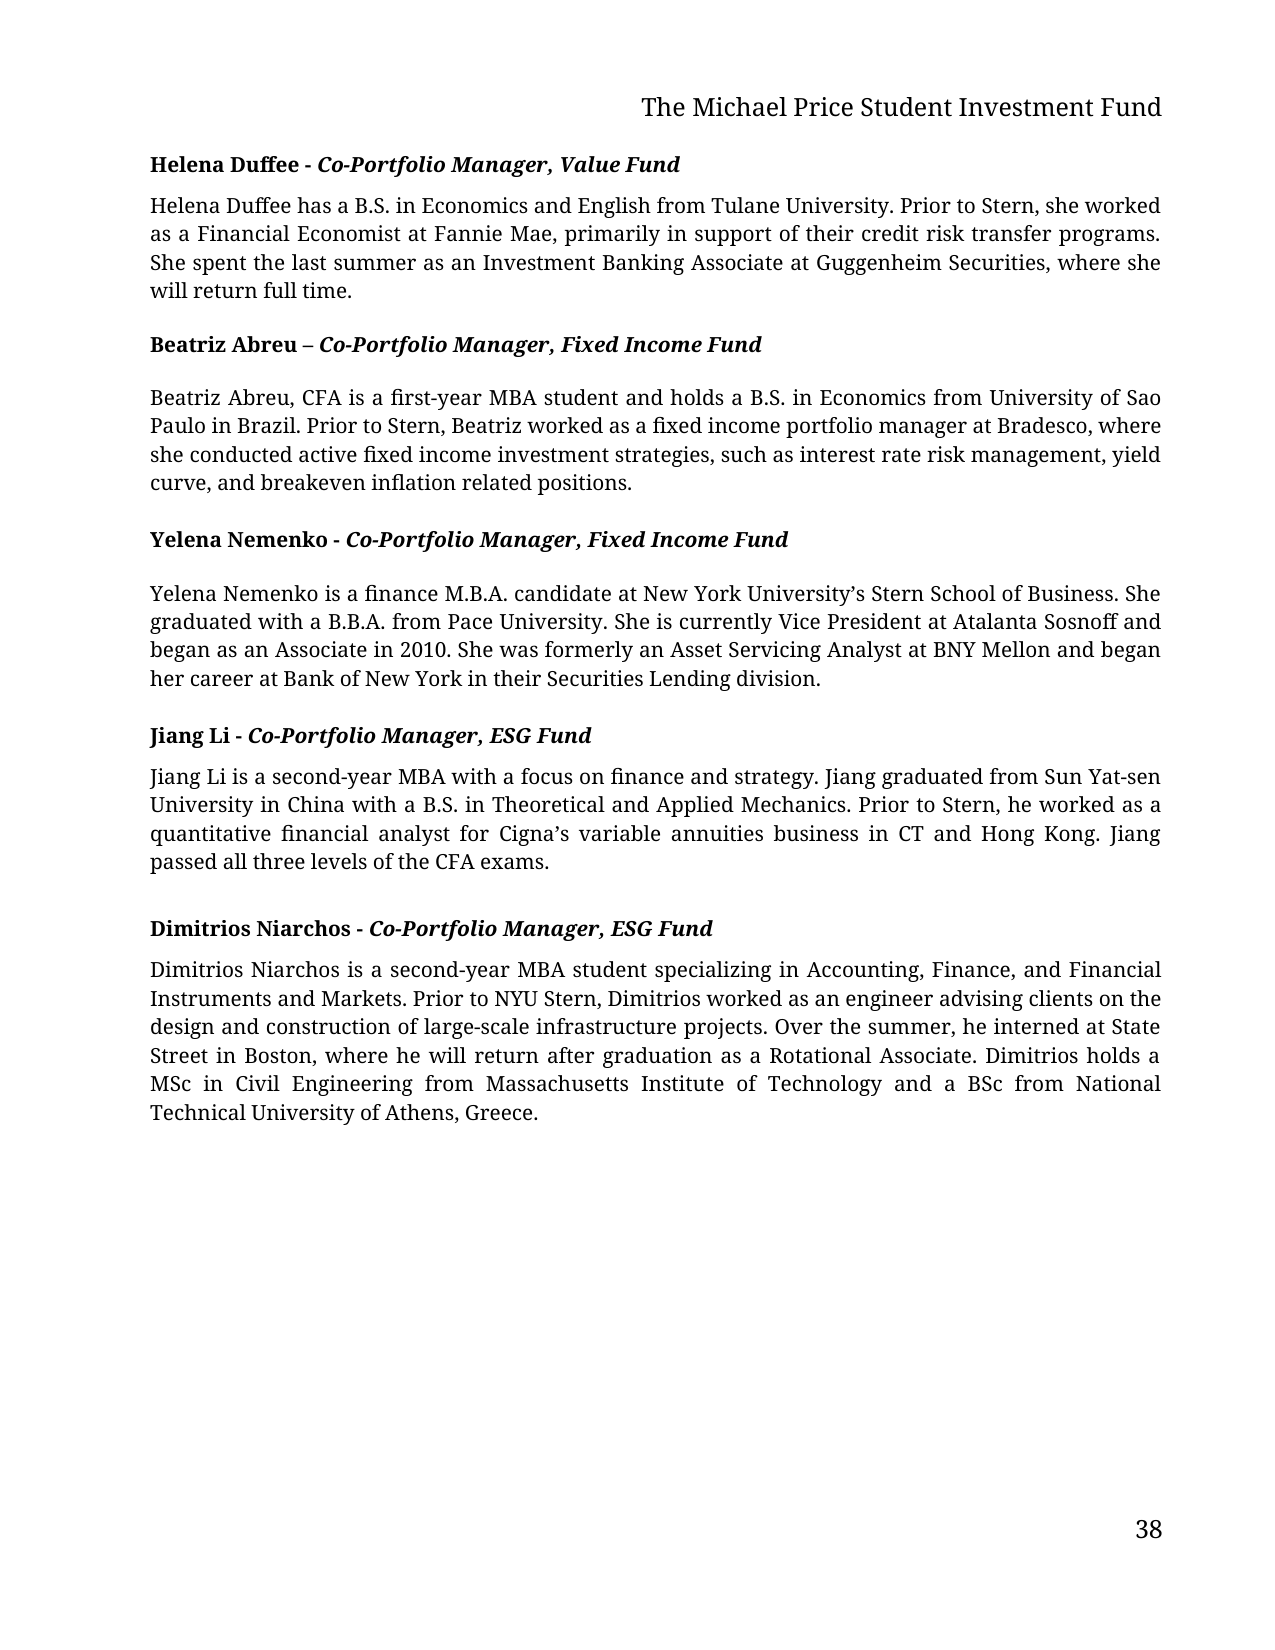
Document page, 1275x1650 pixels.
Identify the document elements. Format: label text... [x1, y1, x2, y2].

text Jiang Li is a second-year MBA with a focus on finance and strategy. Jiang graduated from Sun Yat-sen University in China with a B.S. in Theoretical and Applied Mechanics. Prior to Stern, he worked as a quantitative financial analyst for Cigna’s variable annuities business in CT and Hong Kong. Jiang passed all three levels of the CFA exams. [150, 762, 1162, 876]
text Helena Duffee has a B.S. in Economics and English from Tulane University. Prior to Stern, she worked as a Financial Economist at Fannie Mae, primarily in support of their credit risk transfer programs. She spent the last summer as an Investment Banking Associate at Guggenheim Securities, where she will return full time. [150, 191, 1162, 305]
text Beatriz Abreu, CFA is a first-year MBA student and holds a B.S. in Economics from University of Sao Paulo in Brazil. Prior to Stern, Beatriz worked as a fixed income portfolio manager at Bradesco, where she conducted active fixed income investment strategies, such as interest rate risk management, yield curve, and breakeven inflation related positions. [150, 383, 1162, 497]
text Yelena Nemenko - Co-Portfolio Manager, Fixed Income Fund [150, 525, 1162, 554]
text Yelena Nemenko is a finance M.B.A. candidate at New York University’s Stern School of Business. She graduated with a B.B.A. from Pace University. She is currently Vice President at Atalanta Sosnoff and began as an Associate in 2010. She was formerly an Asset Servicing Analyst at BNY Mellon and began her career at Bank of New York in their Securities Lending division. [150, 579, 1162, 692]
text Dimitrios Niarchos is a second-year MBA student specializing in Accounting, Finance, and Financial Instruments and Markets. Prior to NYU Stern, Dimitrios worked as an engineer advising clients on the design and construction of large-scale infrastructure projects. Over the summer, he interned at State Street in Boston, where he will return after graduation as a Rotational Associate. Dimitrios holds a MSc in Civil Engineering from Massachusetts Institute of Technology and a BSc from National Technical University of Athens, Greece. [150, 955, 1162, 1126]
text Jiang Li - Co-Portfolio Manager, ESG Fund [150, 721, 1162, 749]
text Dimitrios Niarchos - Co-Portfolio Manager, ESG Fund [150, 914, 1162, 943]
text Helena Duffee - Co-Portfolio Manager, Value Fund [150, 150, 1162, 178]
text Beatriz Abreu – Co-Portfolio Manager, Fixed Income Fund [150, 330, 1162, 358]
